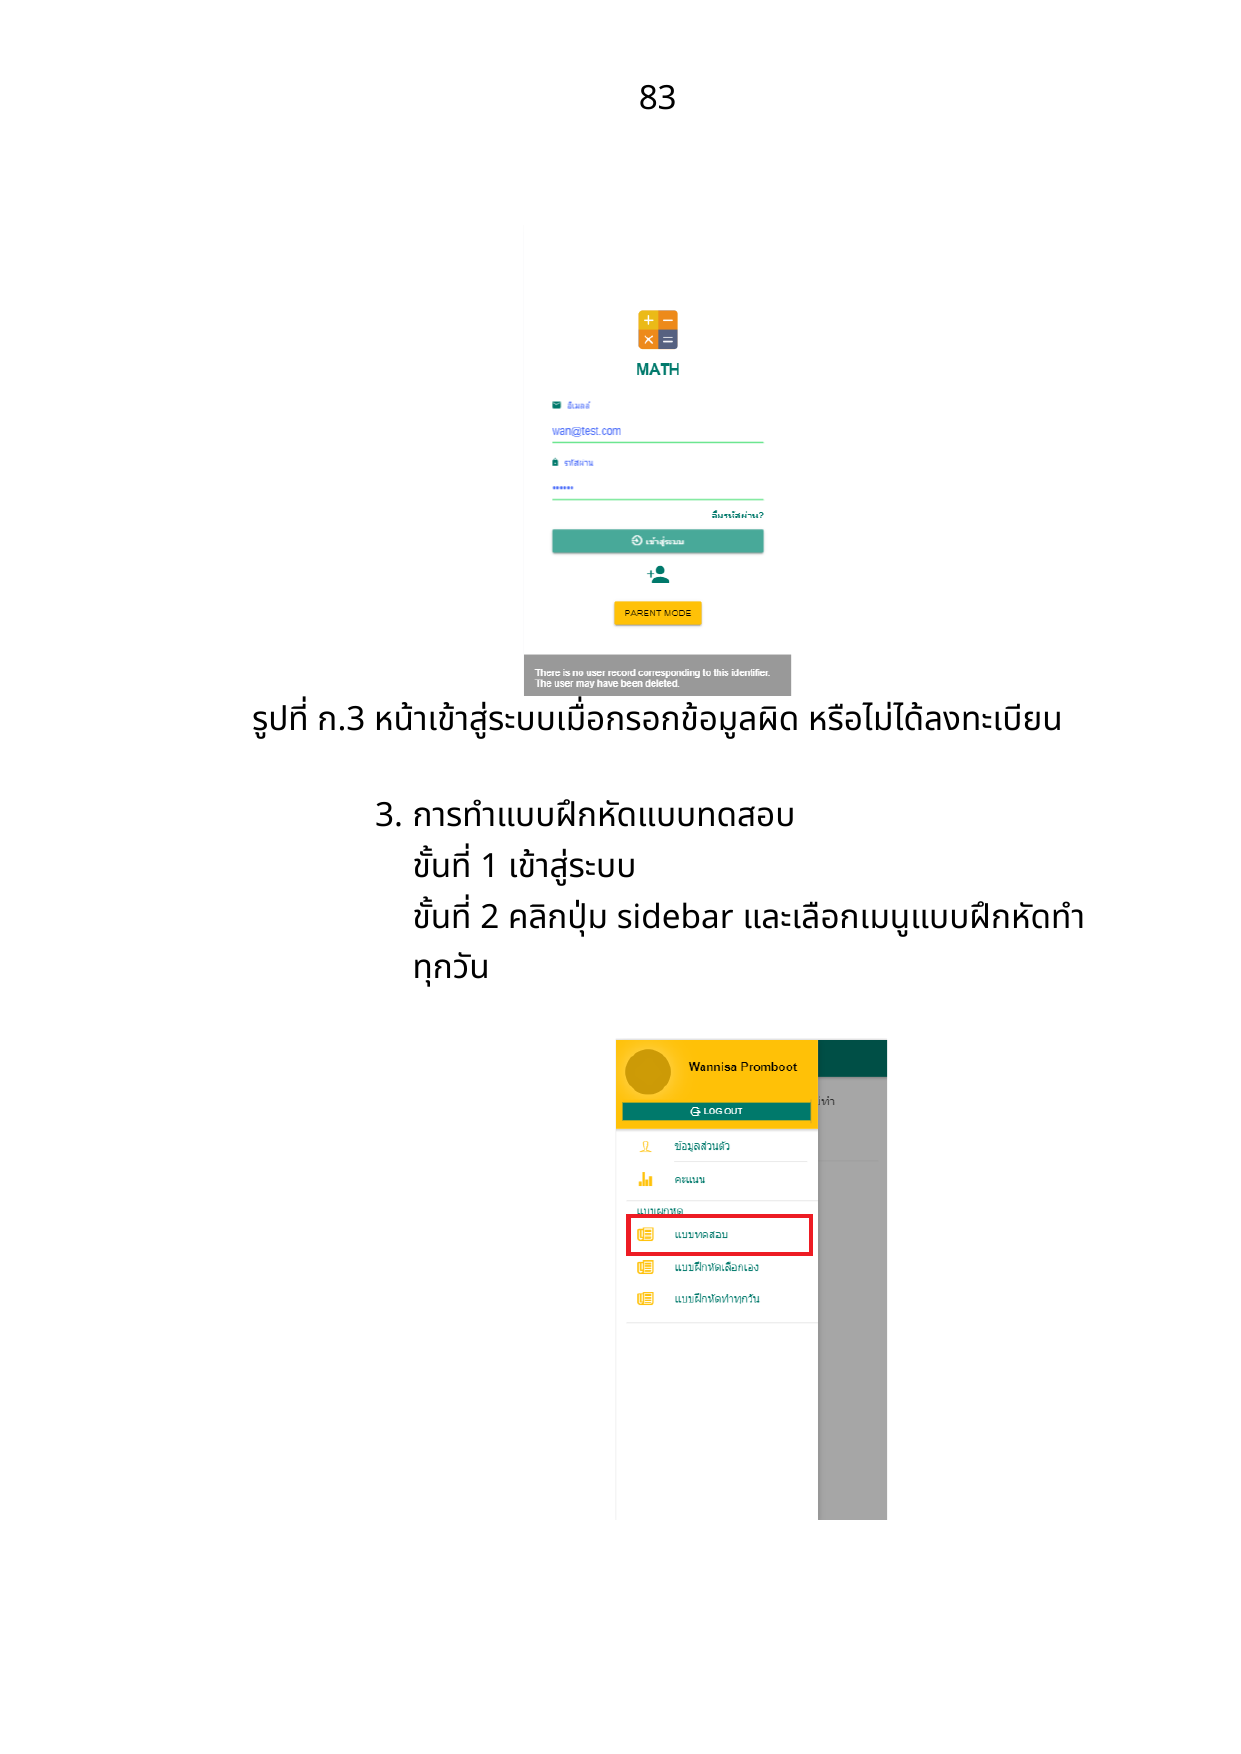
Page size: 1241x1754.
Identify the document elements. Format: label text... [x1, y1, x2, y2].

picture [523, 225, 792, 696]
list ขั้นที่ 1 เข้าสู่ระบบ [412, 842, 1090, 892]
text รูปที่ ก.3 หน้าเข้าสู่ระบบเมื่อกรอกข้อมูลผิด หรือไม่ได้ลงทะเบียน [225, 695, 1090, 746]
list ขั้นที่ 2 คลิกปุ่ม sidebar และเลือกเมนูแบบฝึกหัดทำทุกวัน [412, 892, 1090, 993]
picture [615, 1038, 888, 1520]
list การทำแบบฝึกหัดแบบทดสอบ [375, 791, 1090, 842]
